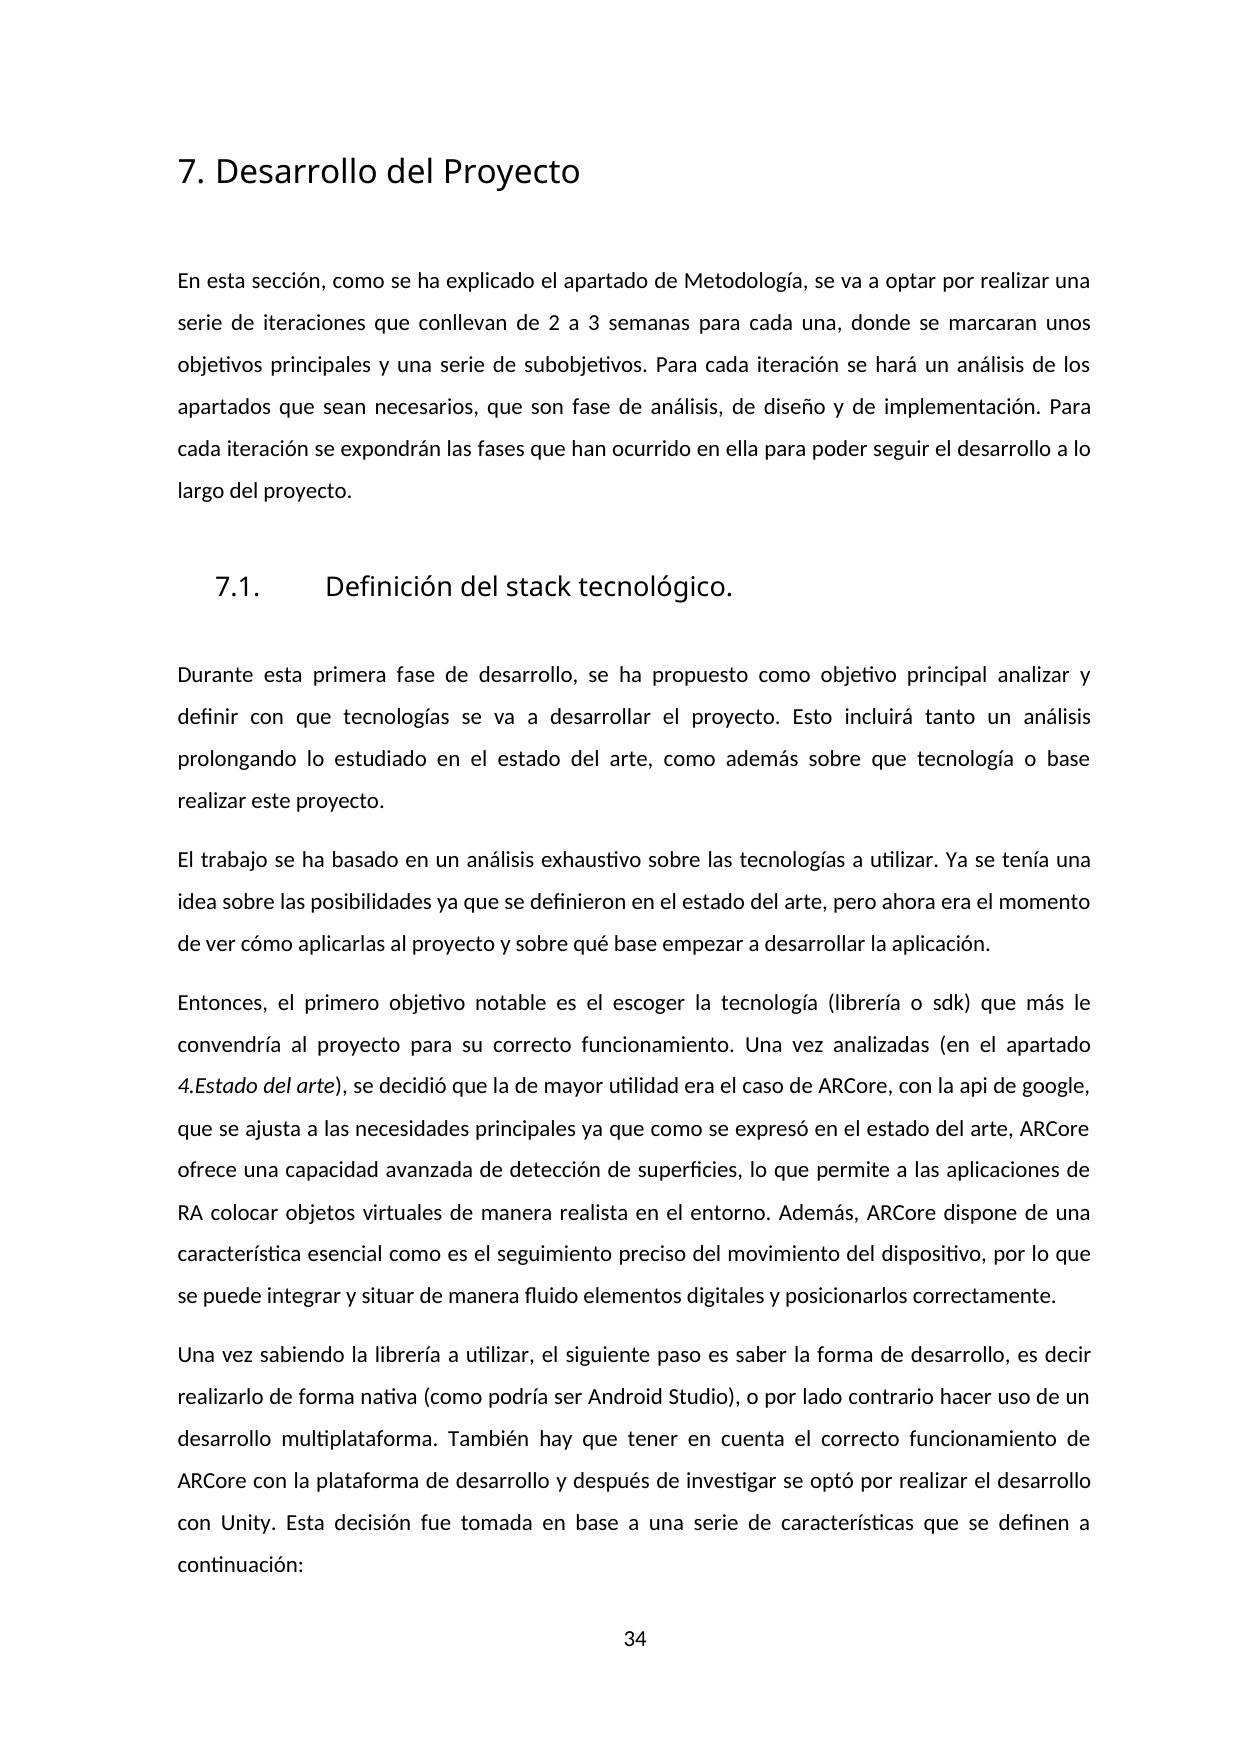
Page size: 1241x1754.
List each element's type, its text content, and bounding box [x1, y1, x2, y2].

subtitle Desarrollo del Proyecto [177, 148, 1092, 193]
text Entonces, el primero objetivo notable es el escoger la tecnología (librería o sdk) que más le convendría al proyecto para su correcto funcionamiento. Una vez analizadas (en el apartado 4.Estado del arte), se decidió que la de mayor utilidad era el caso de ARCore, con la api de google, que se ajusta a las necesidades principales ya que como se expresó en el estado del arte, ARCore ofrece una capacidad avanzada de detección de superficies, lo que permite a las aplicaciones de RA colocar objetos virtuales de manera realista en el entorno. Además, ARCore dispone de una característica esencial como es el seguimiento preciso del movimiento del dispositivo, por lo que se puede integrar y situar de manera fluido elementos digitales y posicionarlos correctamente. [177, 988, 1092, 1309]
text El trabajo se ha basado en un análisis exhaustivo sobre las tecnologías a utilizar. Ya se tenía una idea sobre las posibilidades ya que se definieron en el estado del arte, pero ahora era el momento de ver cómo aplicarlas al proyecto y sobre qué base empezar a desarrollar la aplicación. [177, 845, 1092, 957]
subtitle Definición del stack tecnológico. [215, 568, 1092, 604]
text Durante esta primera fase de desarrollo, se ha propuesto como objetivo principal analizar y definir con que tecnologías se va a desarrollar el proyecto. Esto incluirá tanto un análisis prolongando lo estudiado en el estado del arte, como además sobre que tecnología o base realizar este proyecto. [177, 661, 1092, 814]
text Una vez sabiendo la librería a utilizar, el siguiente paso es saber la forma de desarrollo, es decir realizarlo de forma nativa (como podría ser Android Studio), o por lado contrario hacer uso de un desarrollo multiplataforma. También hay que tener en cuenta el correcto funcionamiento de ARCore con la plataforma de desarrollo y después de investigar se optó por realizar el desarrollo con Unity. Esta decisión fue tomada en base a una serie de características que se definen a continuación: [177, 1340, 1092, 1578]
text En esta sección, como se ha explicado el apartado de Metodología, se va a optar por realizar una serie de iteraciones que conllevan de 2 a 3 semanas para cada una, donde se marcaran unos objetivos principales y una serie de subobjetivos. Para cada iteración se hará un análisis de los apartados que sean necesarios, que son fase de análisis, de diseño y de implementación. Para cada iteración se expondrán las fases que han ocurrido en ella para poder seguir el desarrollo a lo largo del proyecto. [177, 266, 1092, 504]
